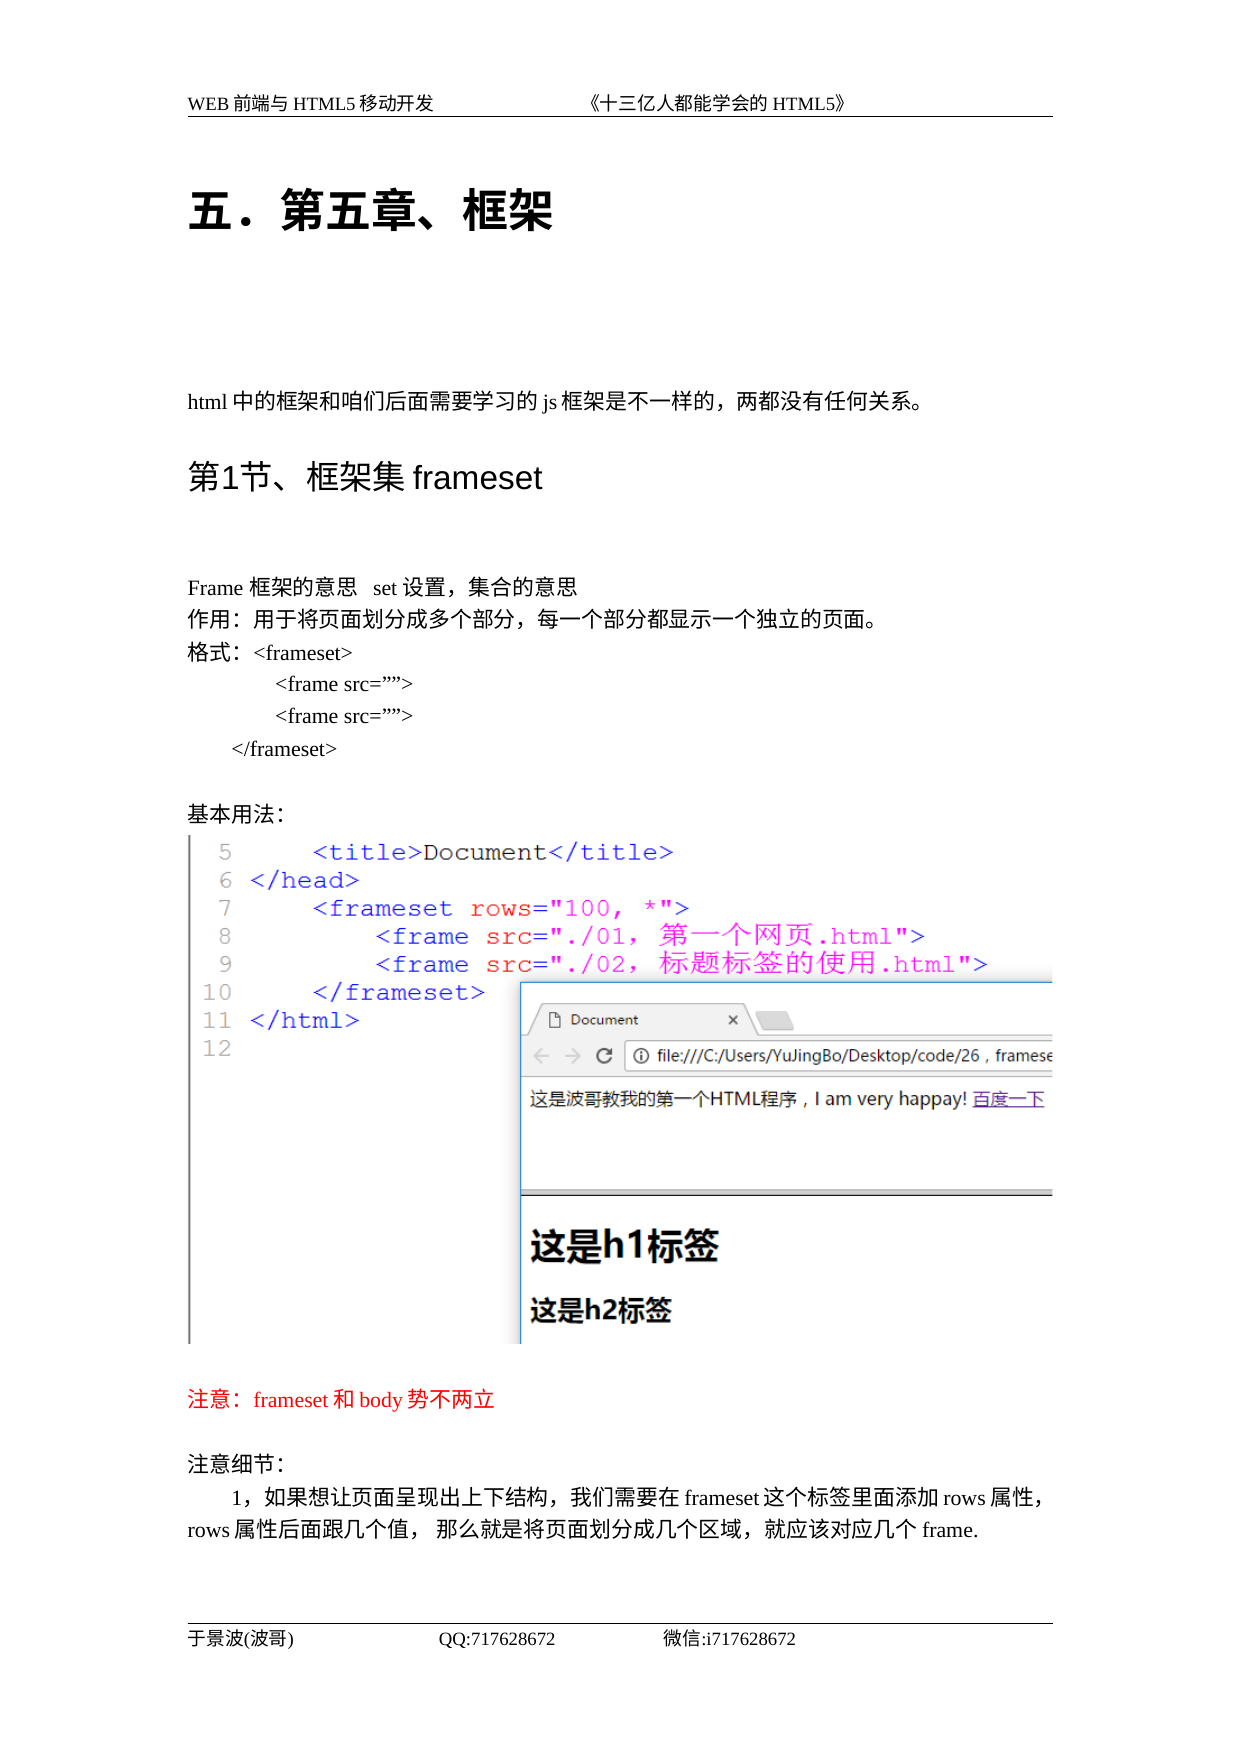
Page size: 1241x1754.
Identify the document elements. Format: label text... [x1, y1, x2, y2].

text 作用：用于将页面划分成多个部分，每一个部分都显示一个独立的页面。 [187, 602, 1053, 634]
picture [187, 835, 1053, 1344]
text 注意细节： [187, 1447, 1053, 1479]
text 格式：<frameset> [187, 634, 1053, 667]
text 1，如果想让页面呈现出上下结构，我们需要在frameset这个标签里面添加rows属性，rows属性后面跟几个值， 那么就是将页面划分成几个区域，就应该对应几个frame. [187, 1479, 1053, 1544]
text </frameset> [187, 732, 1053, 764]
subtitle 第五章、框架 [187, 158, 1053, 256]
text <frame src=””> [231, 699, 1053, 732]
text 基本用法： [187, 797, 1053, 829]
subtitle 、框架集frameset [187, 443, 1053, 508]
text <frame src=””> [231, 667, 1053, 699]
text 注意：frameset和body势不两立 [187, 1382, 1053, 1414]
text html中的框架和咱们后面需要学习的js框架是不一样的，两都没有任何关系。 [187, 383, 1053, 416]
text Frame 框架的意思 set 设置，集合的意思 [187, 569, 1053, 602]
